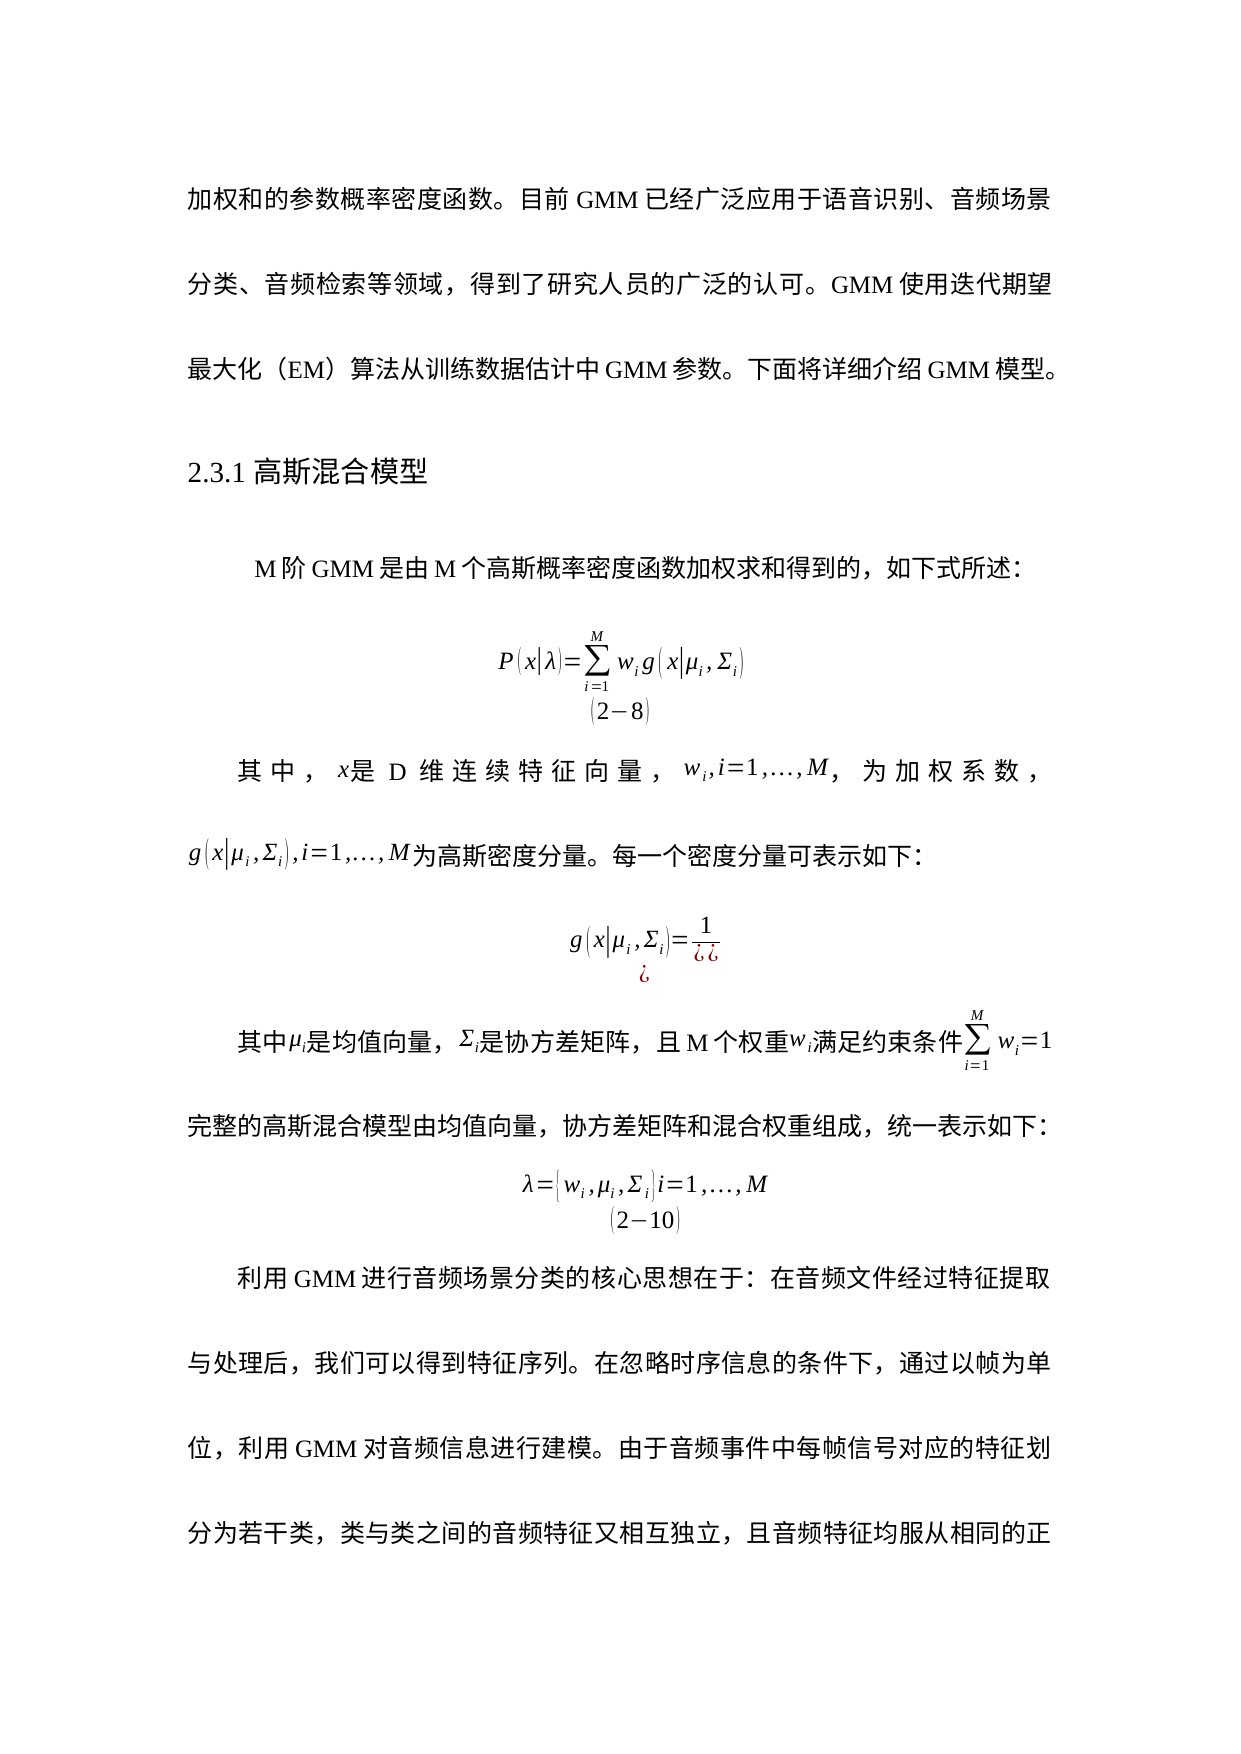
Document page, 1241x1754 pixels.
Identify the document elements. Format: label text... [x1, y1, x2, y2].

text 其中是均值向量，是协方差矩阵，且M个权重满足约束条件。完整的高斯混合模型由均值向量，协方差矩阵和混合权重组成，统一表示如下： [187, 1006, 1053, 1159]
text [187, 1243, 1053, 1566]
subtitle 2.3.1 高斯混合模型 [187, 436, 1053, 503]
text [187, 164, 1053, 402]
text M阶GMM是由M个高斯概率密度函数加权求和得到的，如下式所述： [187, 533, 1053, 728]
text 其中，是D维连续特征向量，，为加权系数，为高斯密度分量。每一个密度分量可表示如下： [187, 735, 1053, 888]
